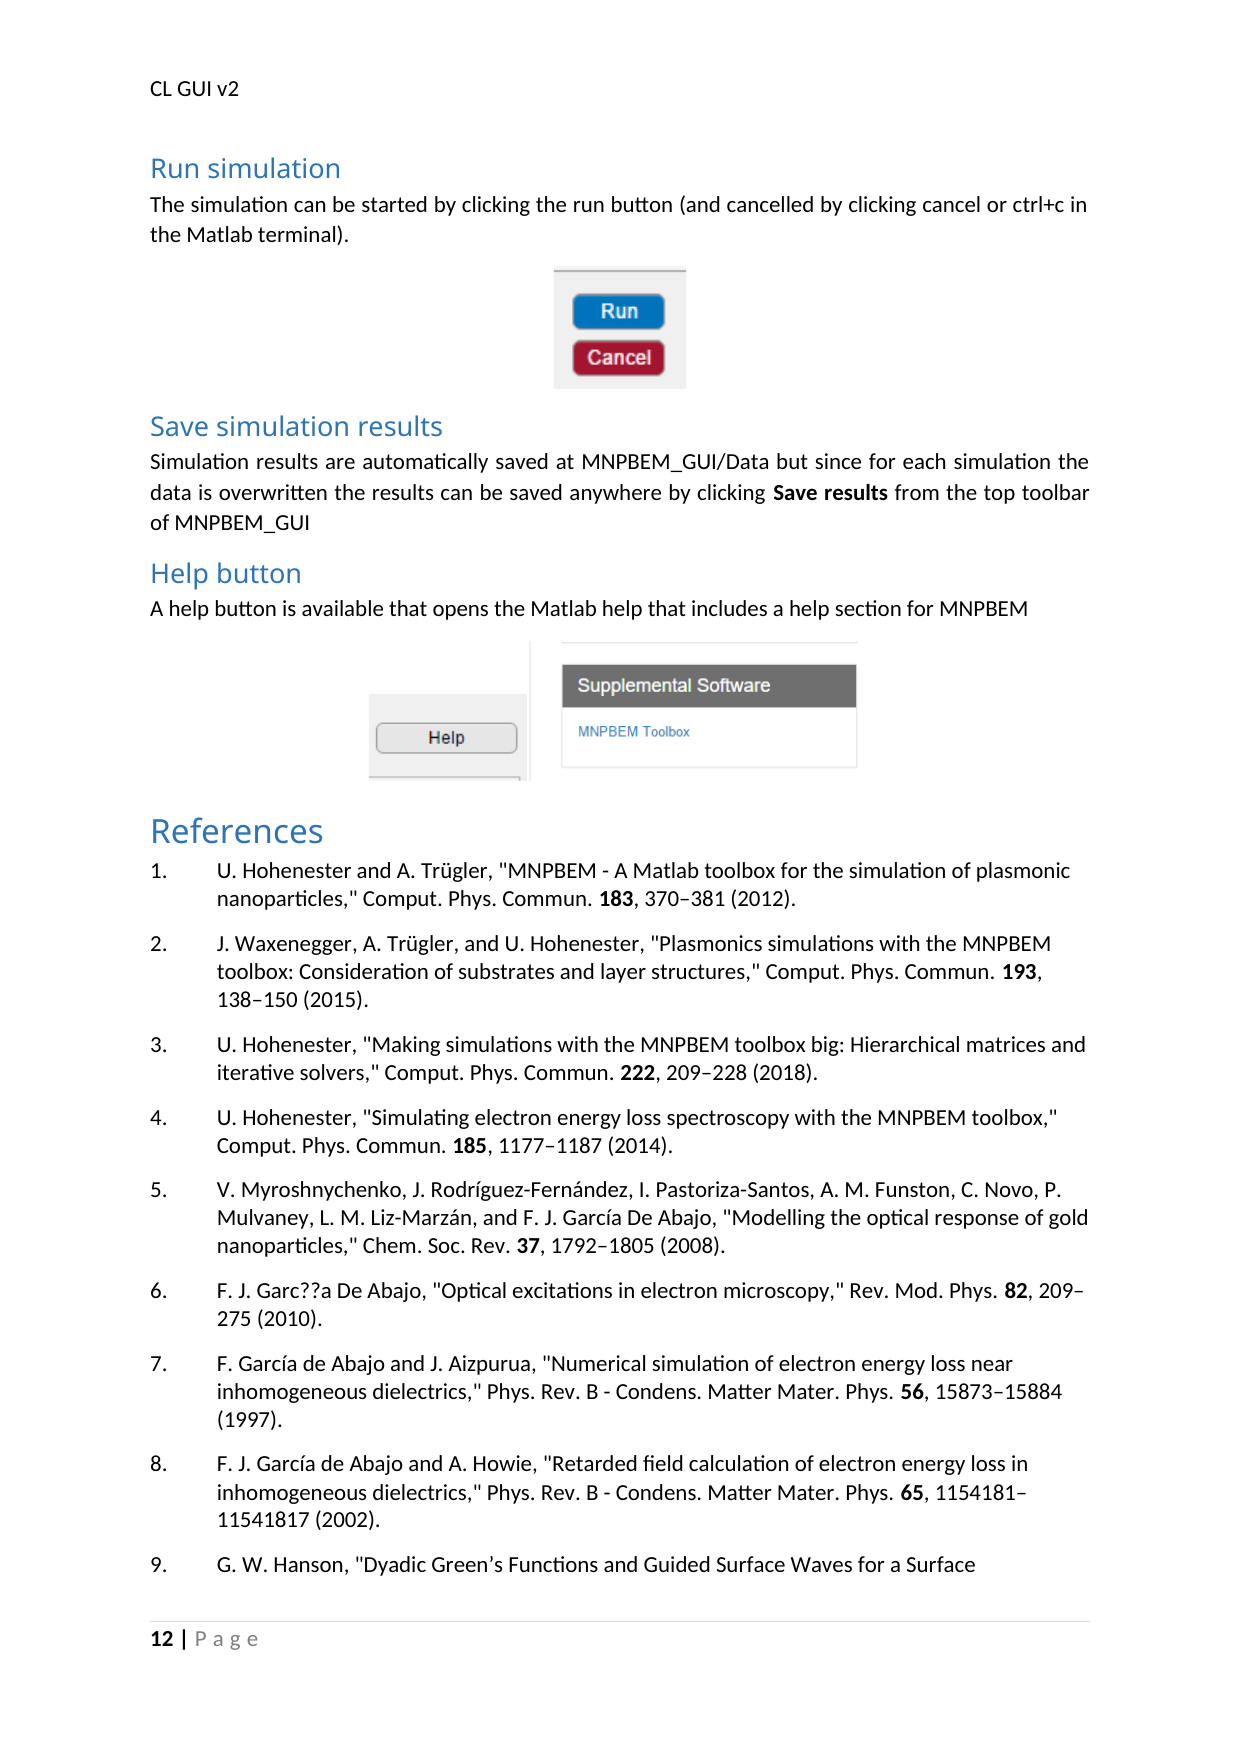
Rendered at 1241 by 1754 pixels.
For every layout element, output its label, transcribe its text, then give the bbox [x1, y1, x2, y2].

subtitle Run simulation [150, 150, 1090, 187]
text The simulation can be started by clicking the run button (and cancelled by clicking cancel or ctrl+c in the Matlab terminal). [150, 190, 1090, 248]
text 4. U. Hohenester, "Simulating electron energy loss spectroscopy with the MNPBEM toolbox," Comput. Phys. Commun. 185, 1177–1187 (2014). [150, 1103, 1090, 1159]
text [150, 1550, 1090, 1578]
subtitle References [150, 808, 1090, 853]
text 5. V. Myroshnychenko, J. Rodríguez-Fernández, I. Pastoriza-Santos, A. M. Funston, C. Novo, P. Mulvaney, L. M. Liz-Marzán, and F. J. García De Abajo, "Modelling the optical response of gold nanoparticles," Chem. Soc. Rev. 37, 1792–1805 (2008). [150, 1175, 1090, 1259]
text 8. F. J. García de Abajo and A. Howie, "Retarded field calculation of electron energy loss in inhomogeneous dielectrics," Phys. Rev. B - Condens. Matter Mater. Phys. 65, 1154181–11541817 (2002). [150, 1449, 1090, 1534]
text 7. F. García de Abajo and J. Aizpurua, "Numerical simulation of electron energy loss near inhomogeneous dielectrics," Phys. Rev. B - Condens. Matter Mater. Phys. 56, 15873–15884 (1997). [150, 1349, 1090, 1433]
text Simulation results are automatically saved at MNPBEM_GUI/Data but since for each simulation the data is overwritten the results can be saved anywhere by clicking Save results from the top toolbar of MNPBEM_GUI [150, 447, 1090, 536]
subtitle Help button [150, 555, 1090, 592]
text A help button is available that opens the Matlab help that includes a help section for MNPBEM [150, 594, 1090, 622]
text 6. F. J. Garc??a De Abajo, "Optical excitations in electron microscopy," Rev. Mod. Phys. 82, 209–275 (2010). [150, 1276, 1090, 1332]
text 1. U. Hohenester and A. Trügler, "MNPBEM - A Matlab toolbox for the simulation of plasmonic nanoparticles," Comput. Phys. Commun. 183, 370–381 (2012). [150, 857, 1090, 913]
picture [368, 641, 872, 781]
text 3. U. Hohenester, "Making simulations with the MNPBEM toolbox big: Hierarchical matrices and iterative solvers," Comput. Phys. Commun. 222, 209–228 (2018). [150, 1030, 1090, 1086]
text 2. J. Waxenegger, A. Trügler, and U. Hohenester, "Plasmonics simulations with the MNPBEM toolbox: Consideration of substrates and layer structures," Comput. Phys. Commun. 193, 138–150 (2015). [150, 929, 1090, 1013]
picture [553, 266, 687, 389]
subtitle Save simulation results [150, 408, 1090, 444]
